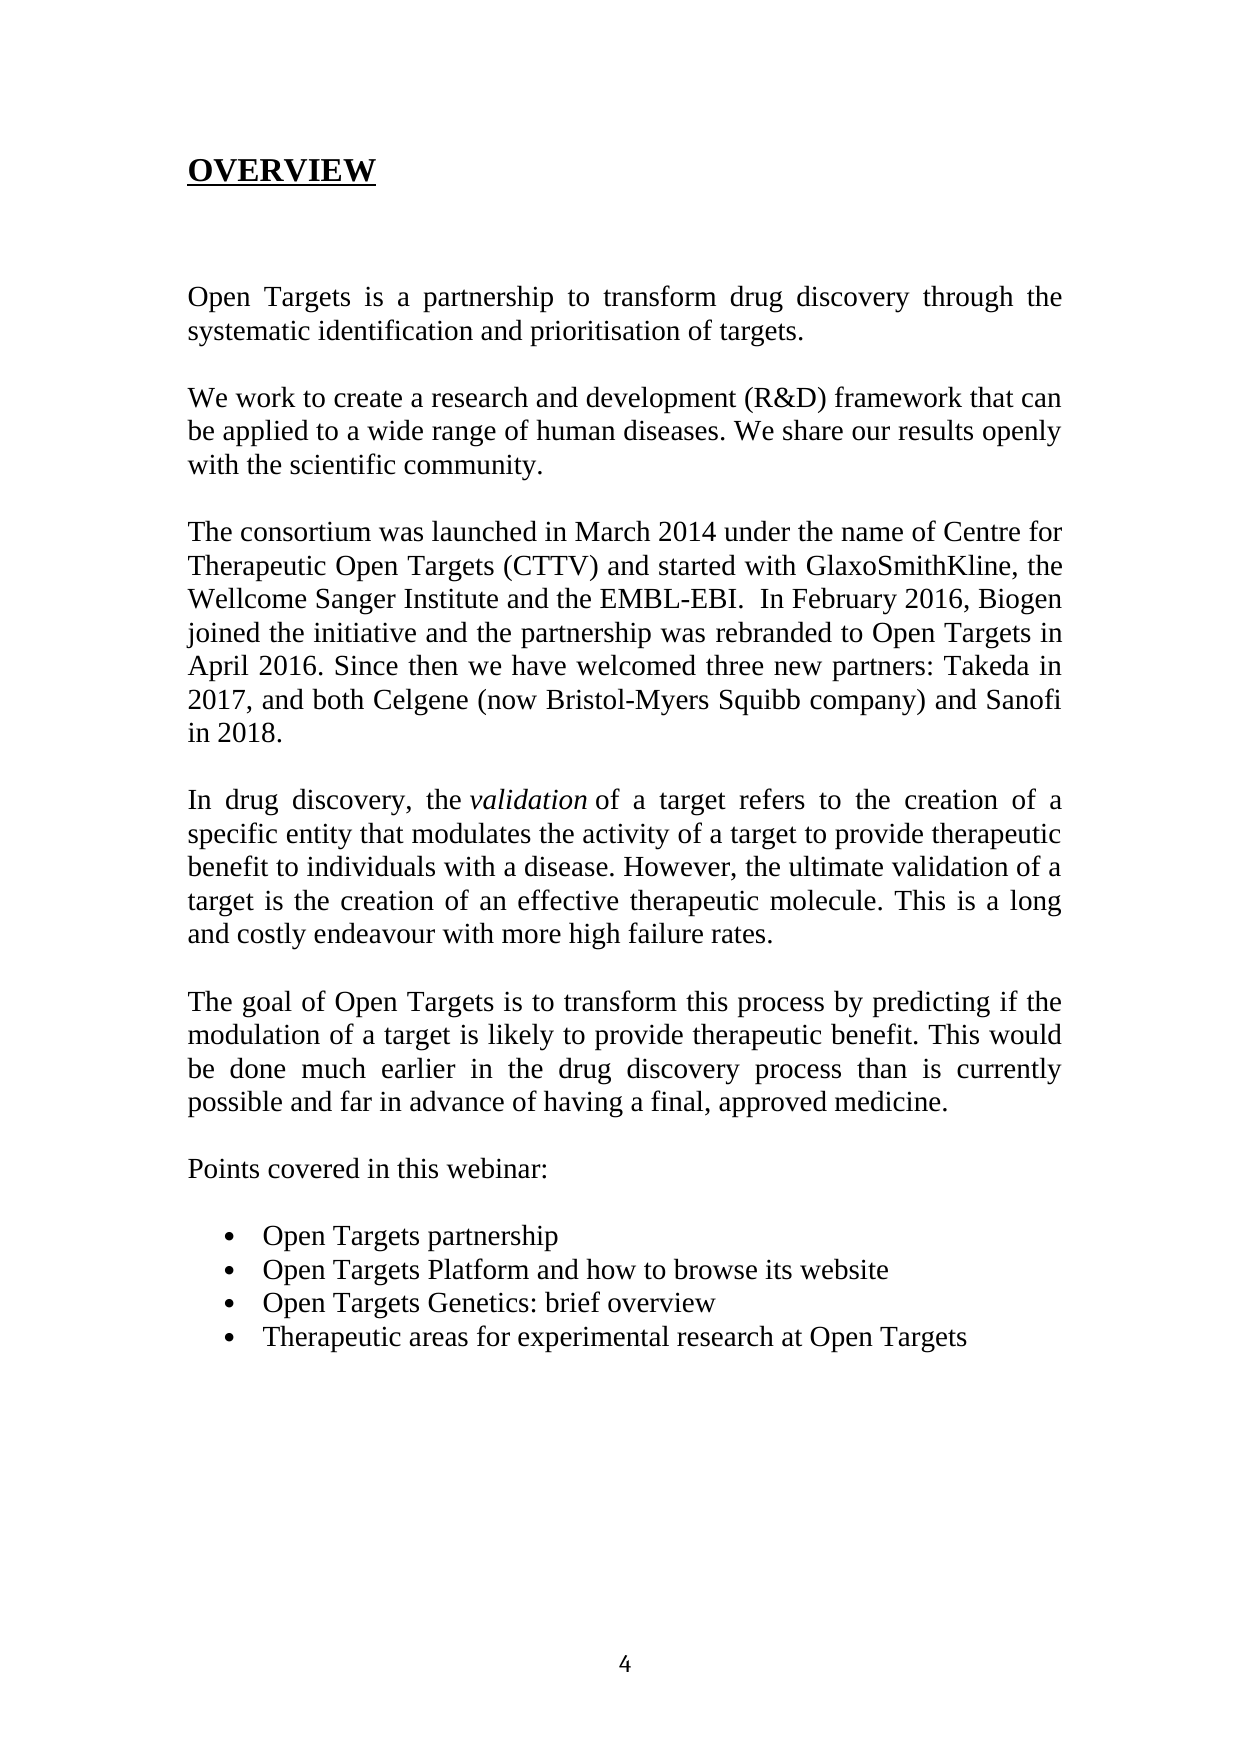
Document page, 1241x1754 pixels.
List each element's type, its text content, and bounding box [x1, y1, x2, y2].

list Therapeutic areas for experimental research at Open Targets [225, 1319, 1063, 1353]
subtitle OVERVIEW [187, 150, 1063, 188]
text In drug discovery, the validation of a target refers to the creation of a specific entity that modulates the activity of a target to provide therapeutic benefit to individuals with a disease. However, the ultimate validation of a target is the creation of an effective therapeutic molecule. This is a long and costly endeavour with more high failure rates. [187, 782, 1063, 950]
text Open Targets is a partnership to transform drug discovery through the systematic identification and prioritisation of targets. [187, 279, 1063, 346]
list Open Targets Platform and how to browse its website [225, 1252, 1063, 1286]
text Points covered in this webinar: [187, 1151, 1063, 1185]
text We work to create a research and development (R&D) framework that can be applied to a wide range of human diseases. We share our results openly with the scientific community. [187, 380, 1063, 481]
list Open Targets partnership [225, 1218, 1063, 1252]
text The goal of Open Targets is to transform this process by predicting if the modulation of a target is likely to provide therapeutic benefit. This would be done much earlier in the drug discovery process than is currently possible and far in advance of having a final, approved medicine. [187, 984, 1063, 1118]
text The consortium was launched in March 2014 under the name of Centre for Therapeutic Open Targets (CTTV) and started with GlaxoSmithKline, the Wellcome Sanger Institute and the EMBL-EBI. In February 2016, Biogen joined the initiative and the partnership was rebranded to Open Targets in April 2016. Since then we have welcomed three new partners: Takeda in 2017, and both Celgene (now Bristol-Myers Squibb company) and Sanofi in 2018. [187, 514, 1063, 749]
list Open Targets Genetics: brief overview [225, 1286, 1063, 1319]
